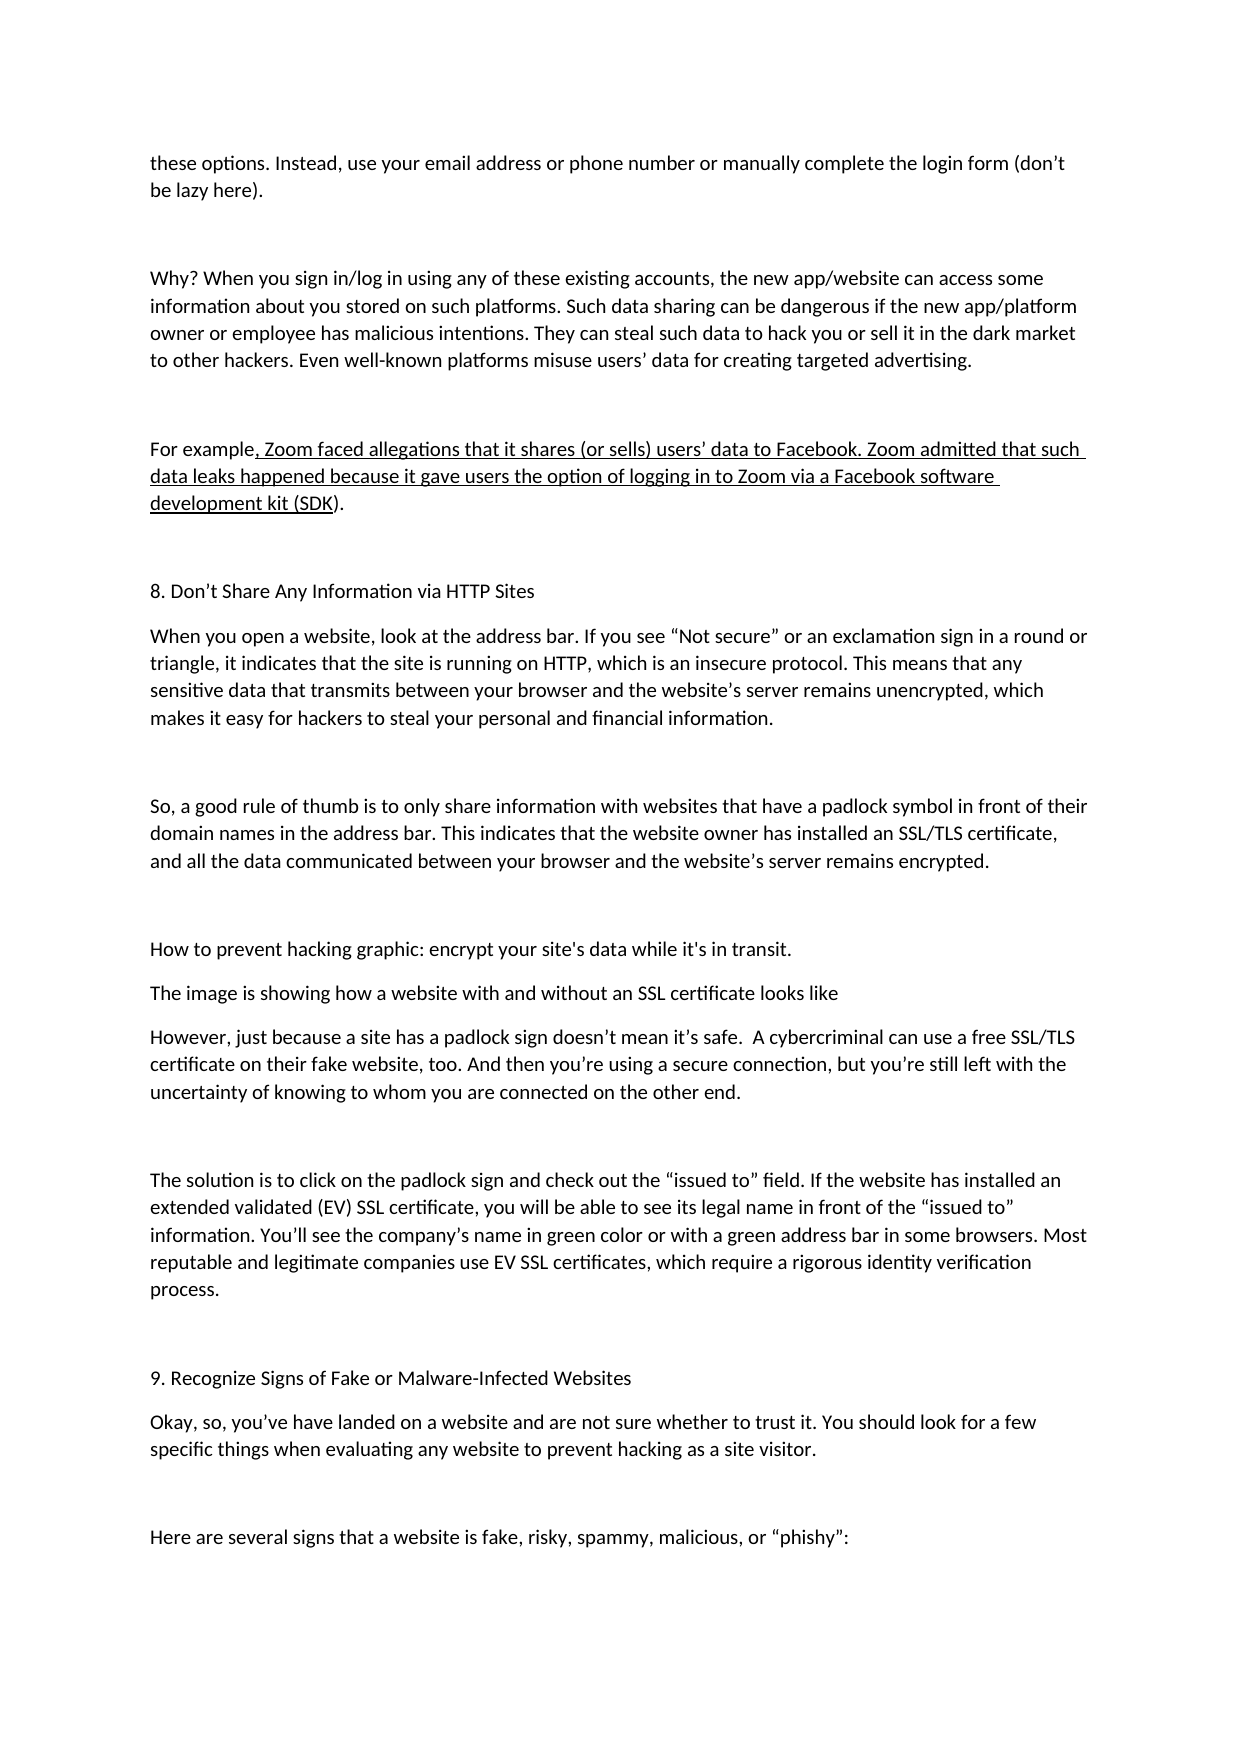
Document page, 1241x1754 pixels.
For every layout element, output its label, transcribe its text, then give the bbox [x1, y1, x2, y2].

text The image is showing how a website with and without an SSL certificate looks like [150, 980, 1090, 1006]
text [150, 150, 1090, 203]
text How to prevent hacking graphic: encrypt your site's data while it's in transit. [150, 936, 1090, 961]
text Okay, so, you’ve have landed on a website and are not sure whether to trust it. You should look for a few specific things when evaluating any website to prevent hacking as a site visitor. [150, 1409, 1090, 1462]
text Here are several signs that a website is fake, risky, spammy, malicious, or “phishy”: [150, 1524, 1090, 1550]
text When you open a website, look at the address bar. If you see “Not secure” or an exclamation sign in a round or triangle, it indicates that the site is running on HTTP, which is an insecure protocol. This means that any sensitive data that transmits between your browser and the website’s server remains unencrypted, which makes it easy for hackers to steal your personal and financial information. [150, 623, 1090, 730]
text However, just because a site has a padlock sign doesn’t mean it’s safe. A cybercriminal can use a free SSL/TLS certificate on their fake website, too. And then you’re using a secure connection, but you’re still left with the uncertainty of knowing to whom you are connected on the other end. [150, 1024, 1090, 1104]
text 8. Don’t Share Any Information via HTTP Sites [150, 579, 1090, 604]
text The solution is to click on the padlock sign and check out the “issued to” field. If the website has installed an extended validated (EV) SSL certificate, you will be able to see its legal name in front of the “issued to” information. You’ll see the company’s name in green color or with a green address bar in some browsers. Most reputable and legitimate companies use EV SSL certificates, which require a rigorous identity verification process. [150, 1167, 1090, 1302]
text Why? When you sign in/log in using any of these existing accounts, the new app/website can access some information about you stored on such platforms. Such data sharing can be dangerous if the new app/platform owner or employee has malicious intentions. They can steal such data to hack you or sell it in the dark market to other hackers. Even well-known platforms misuse users’ data for creating targeted advertising. [150, 266, 1090, 373]
text 9. Recognize Signs of Fake or Malware-Infected Websites [150, 1365, 1090, 1390]
text For example, Zoom faced allegations that it shares (or sells) users’ data to Facebook. Zoom admitted that such data leaks happened because it gave users the option of logging in to Zoom via a Facebook software development kit (SDK). [150, 436, 1090, 516]
text So, a good rule of thumb is to only share information with websites that have a padlock symbol in front of their domain names in the address bar. This indicates that the website owner has installed an SSL/TLS certificate, and all the data communicated between your browser and the website’s server remains encrypted. [150, 793, 1090, 873]
